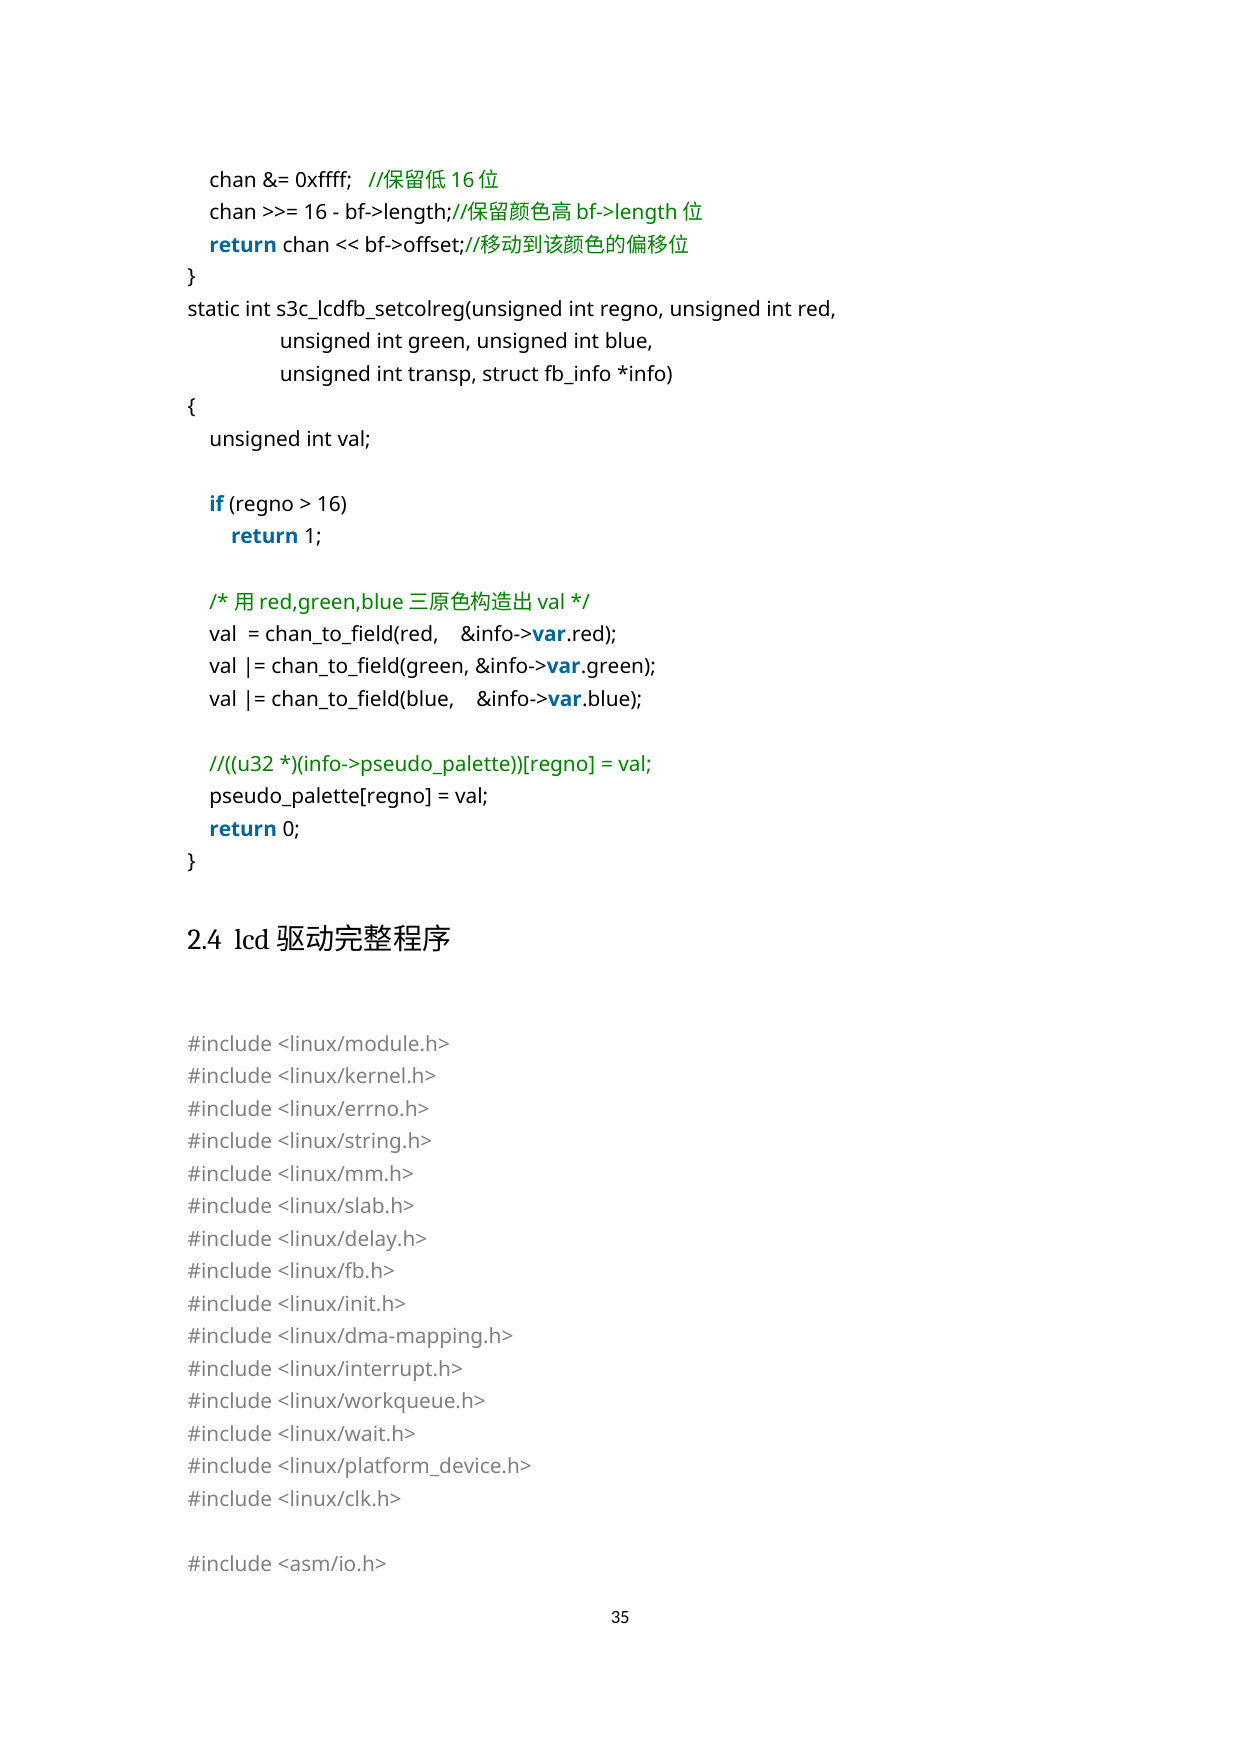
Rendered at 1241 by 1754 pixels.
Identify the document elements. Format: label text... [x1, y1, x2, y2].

text #include <linux/delay.h> [187, 1222, 1053, 1254]
text #include <linux/fb.h> [187, 1254, 1053, 1287]
text #include <linux/wait.h> [187, 1417, 1053, 1449]
text } [187, 844, 1053, 877]
text //((u32 *)(info->pseudo_palette))[regno] = val; [187, 747, 1053, 779]
text return 0; [187, 812, 1053, 844]
text #include <linux/slab.h> [187, 1189, 1053, 1222]
text return chan << bf->offset;//移动到该颜色的偏移位 [187, 227, 1053, 259]
text chan &= 0xffff; //保留低16位 [187, 162, 1053, 194]
text if (regno > 16) [187, 487, 1053, 519]
text #include <linux/errno.h> [187, 1092, 1053, 1124]
text #include <linux/interrupt.h> [187, 1352, 1053, 1384]
text pseudo_palette[regno] = val; [187, 779, 1053, 812]
text val |= chan_to_field(green, &info->var.green); [187, 649, 1053, 682]
text { [187, 389, 1053, 422]
text #include <asm/io.h> [187, 1547, 1053, 1579]
text #include <linux/dma-mapping.h> [187, 1319, 1053, 1352]
text unsigned int green, unsigned int blue, [187, 324, 1053, 357]
text #include <linux/workqueue.h> [187, 1384, 1053, 1417]
subtitle 2.4 lcd 驱动完整程序 [187, 904, 1053, 969]
text val = chan_to_field(red, &info->var.red); [187, 617, 1053, 649]
text unsigned int val; [187, 422, 1053, 454]
text unsigned int transp, struct fb_info *info) [187, 357, 1053, 389]
text #include <linux/clk.h> [187, 1482, 1053, 1514]
text /* 用red,green,blue三原色构造出val */ [187, 584, 1053, 617]
text #include <linux/string.h> [187, 1124, 1053, 1157]
text #include <linux/mm.h> [187, 1157, 1053, 1189]
text static int s3c_lcdfb_setcolreg(unsigned int regno, unsigned int red, [187, 292, 1053, 324]
text val |= chan_to_field(blue, &info->var.blue); [187, 682, 1053, 714]
text chan >>= 16 - bf->length;//保留颜色高bf->length位 [187, 194, 1053, 227]
text #include <linux/platform_device.h> [187, 1449, 1053, 1482]
text #include <linux/module.h> [187, 1027, 1053, 1059]
text return 1; [187, 519, 1053, 552]
text #include <linux/init.h> [187, 1287, 1053, 1319]
text } [187, 259, 1053, 292]
text #include <linux/kernel.h> [187, 1059, 1053, 1092]
